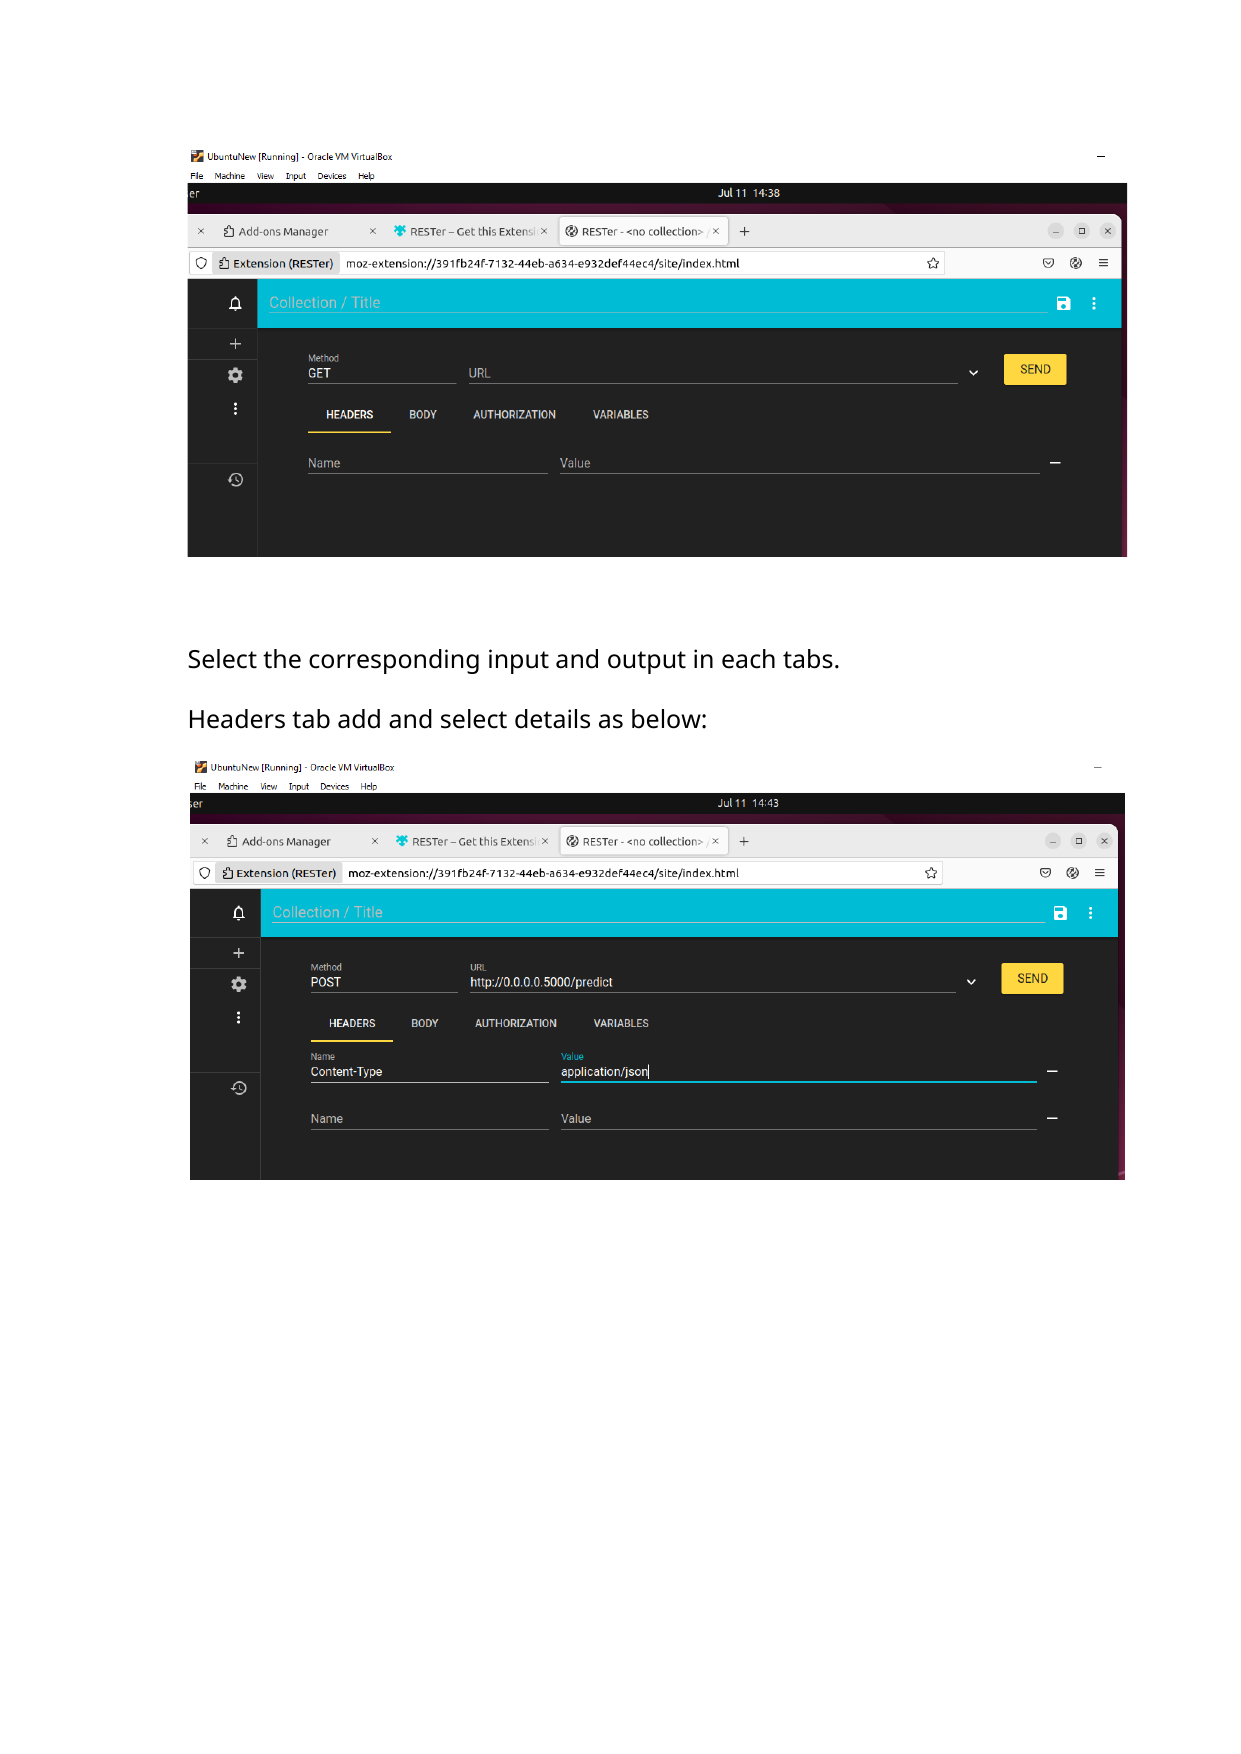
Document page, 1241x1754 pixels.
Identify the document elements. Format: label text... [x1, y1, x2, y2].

picture [187, 761, 1126, 1180]
picture [187, 150, 1128, 557]
text Select the corresponding input and output in each tabs. [187, 642, 1090, 676]
text Headers tab add and select details as below: [187, 702, 1090, 736]
